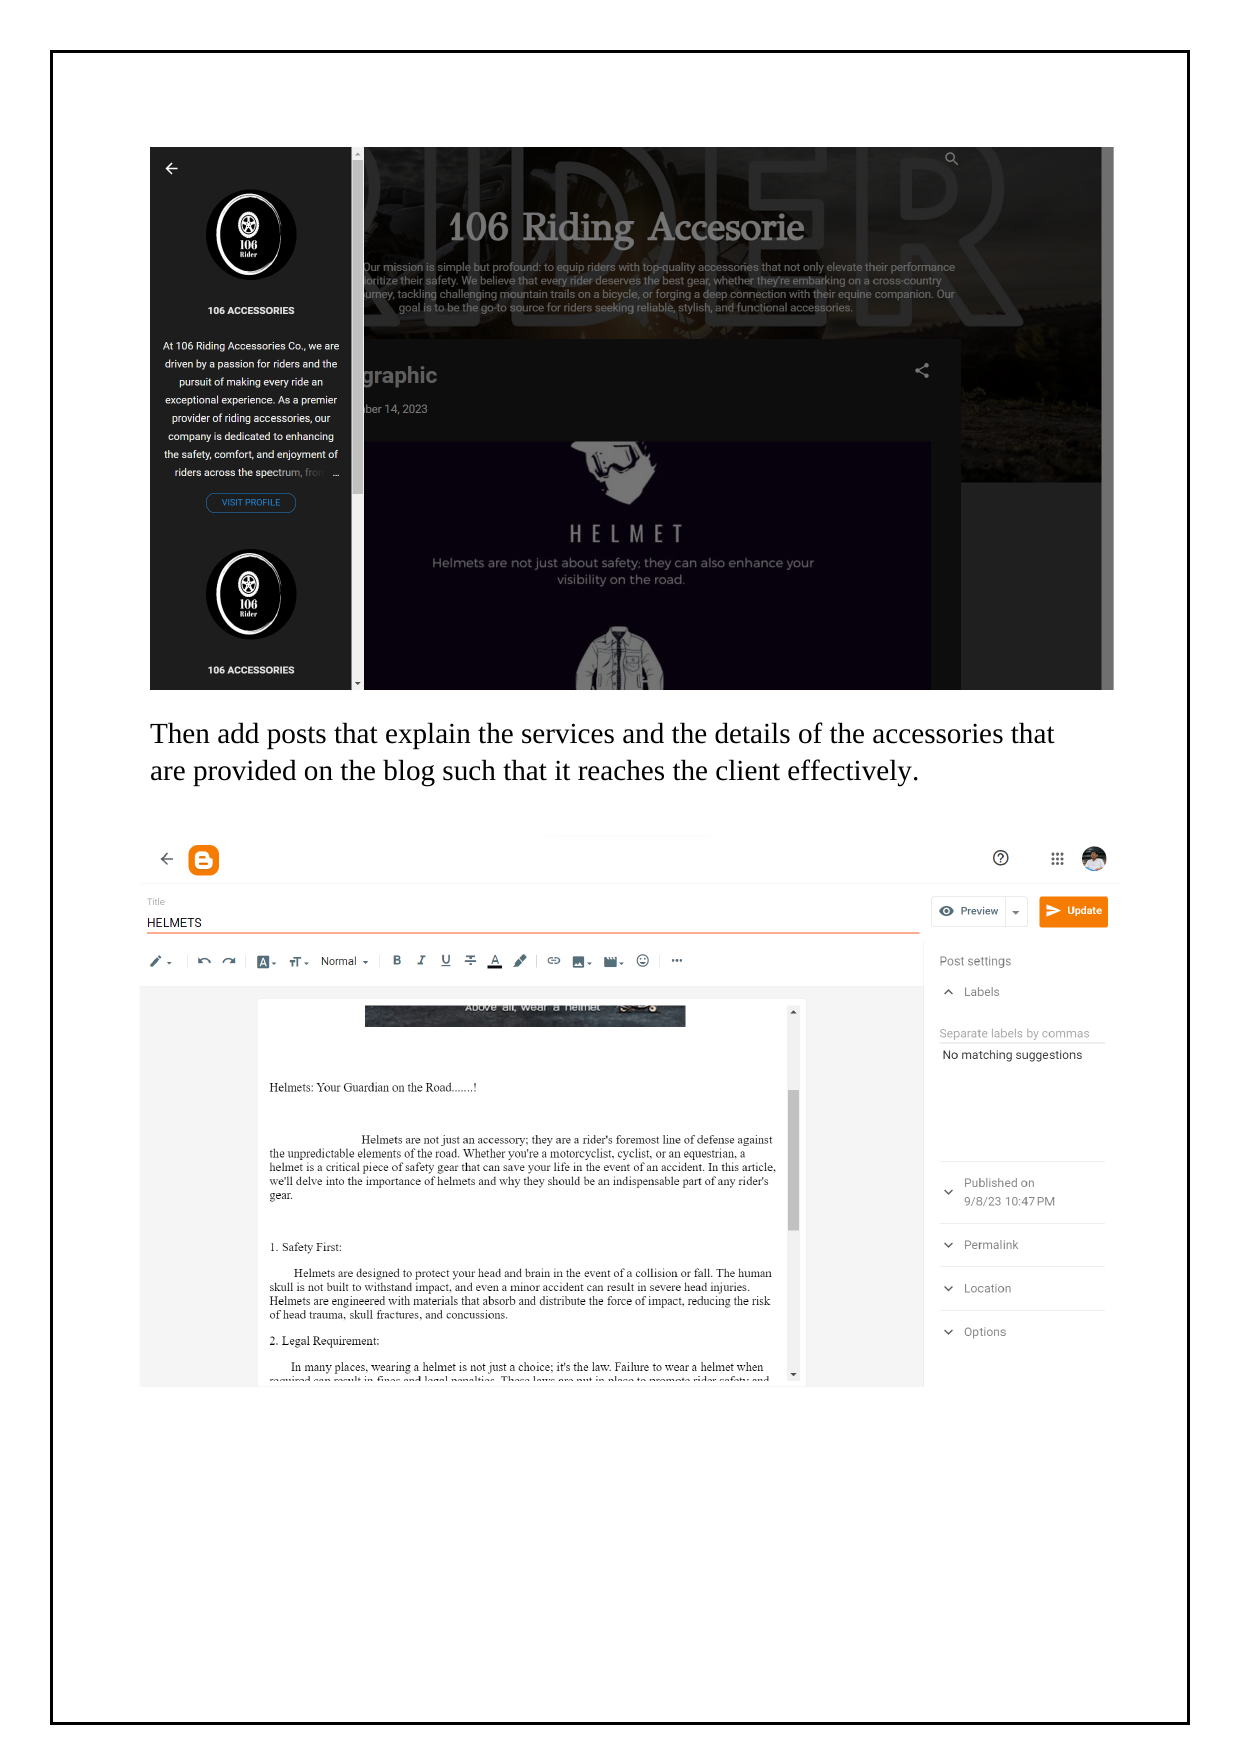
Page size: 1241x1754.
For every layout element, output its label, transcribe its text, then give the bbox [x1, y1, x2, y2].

text Then add posts that explain the services and the details of the accessories that are provided on the blog such that it reaches the client effectively. [150, 717, 1082, 786]
picture [150, 147, 1114, 690]
picture [139, 835, 1120, 1387]
